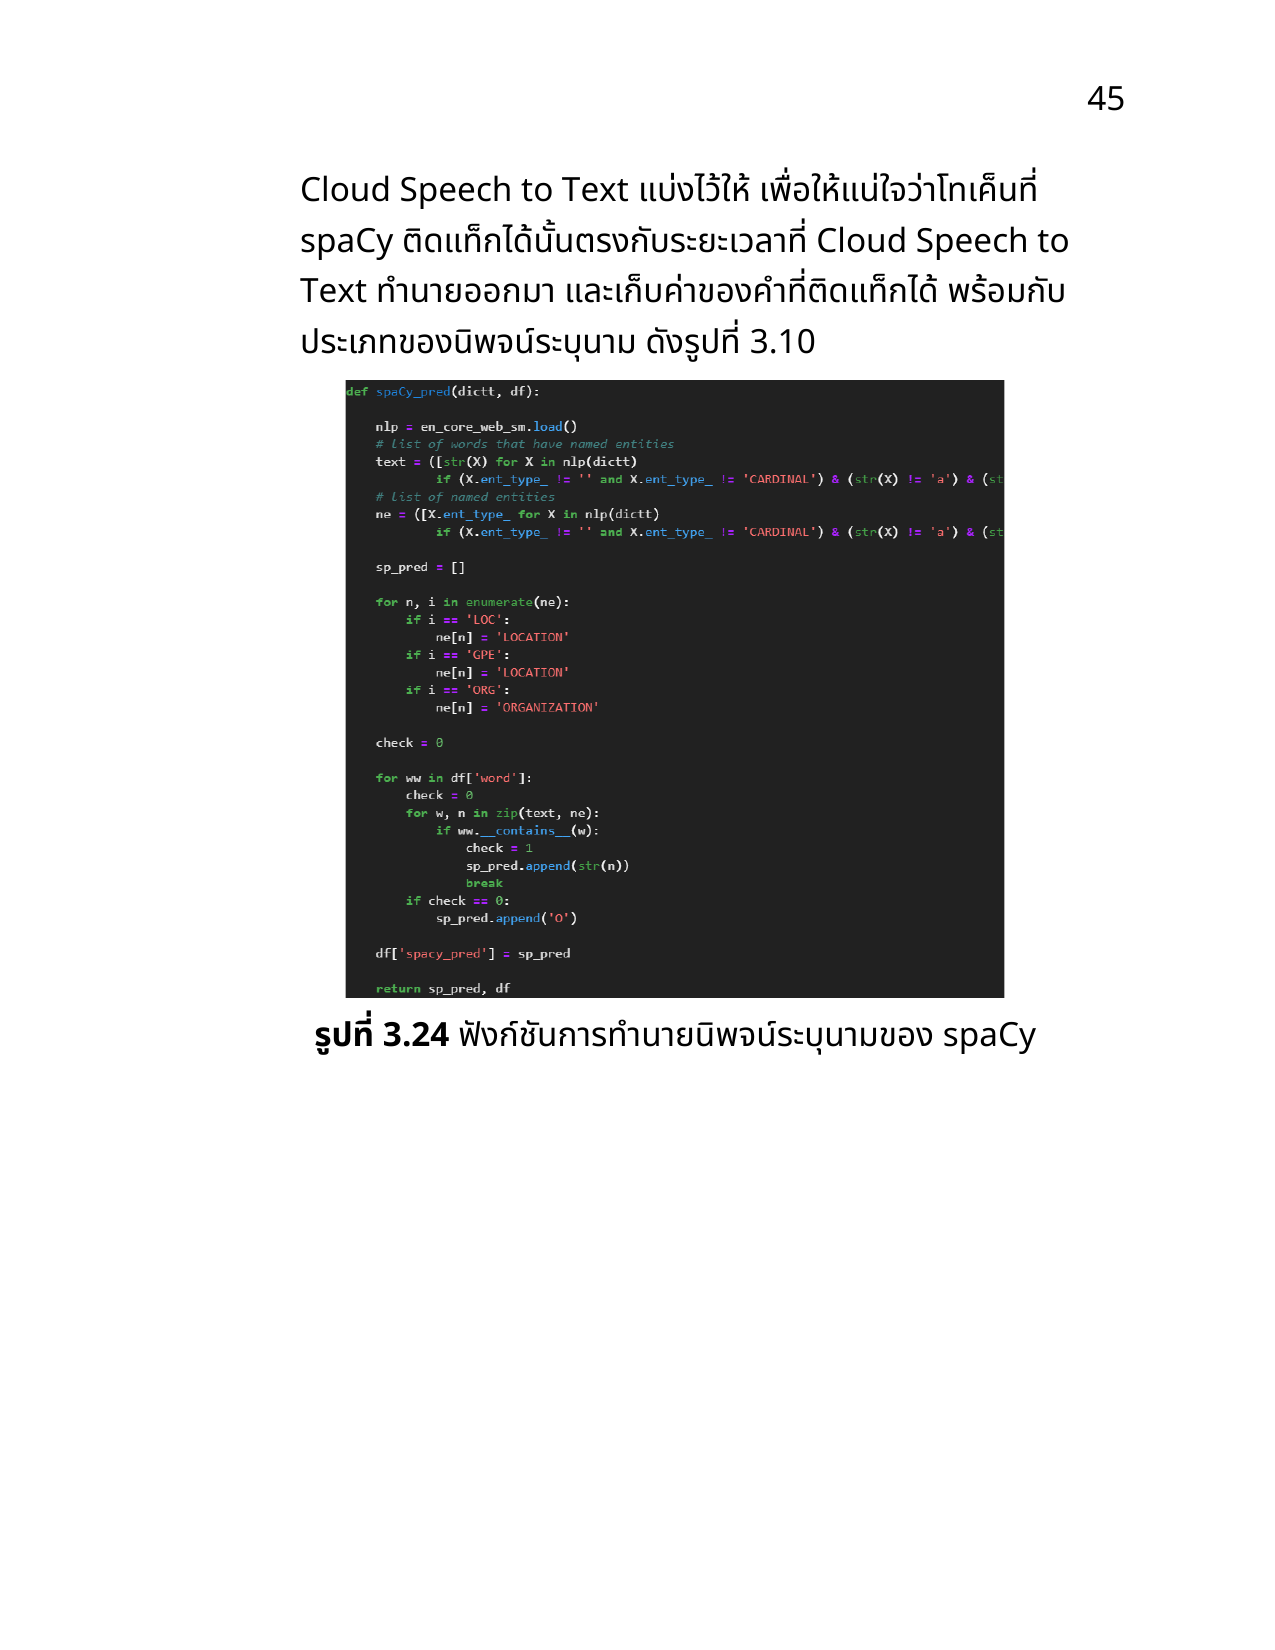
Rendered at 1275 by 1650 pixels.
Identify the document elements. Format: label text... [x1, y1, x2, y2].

picture [345, 380, 1005, 998]
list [262, 166, 1125, 368]
